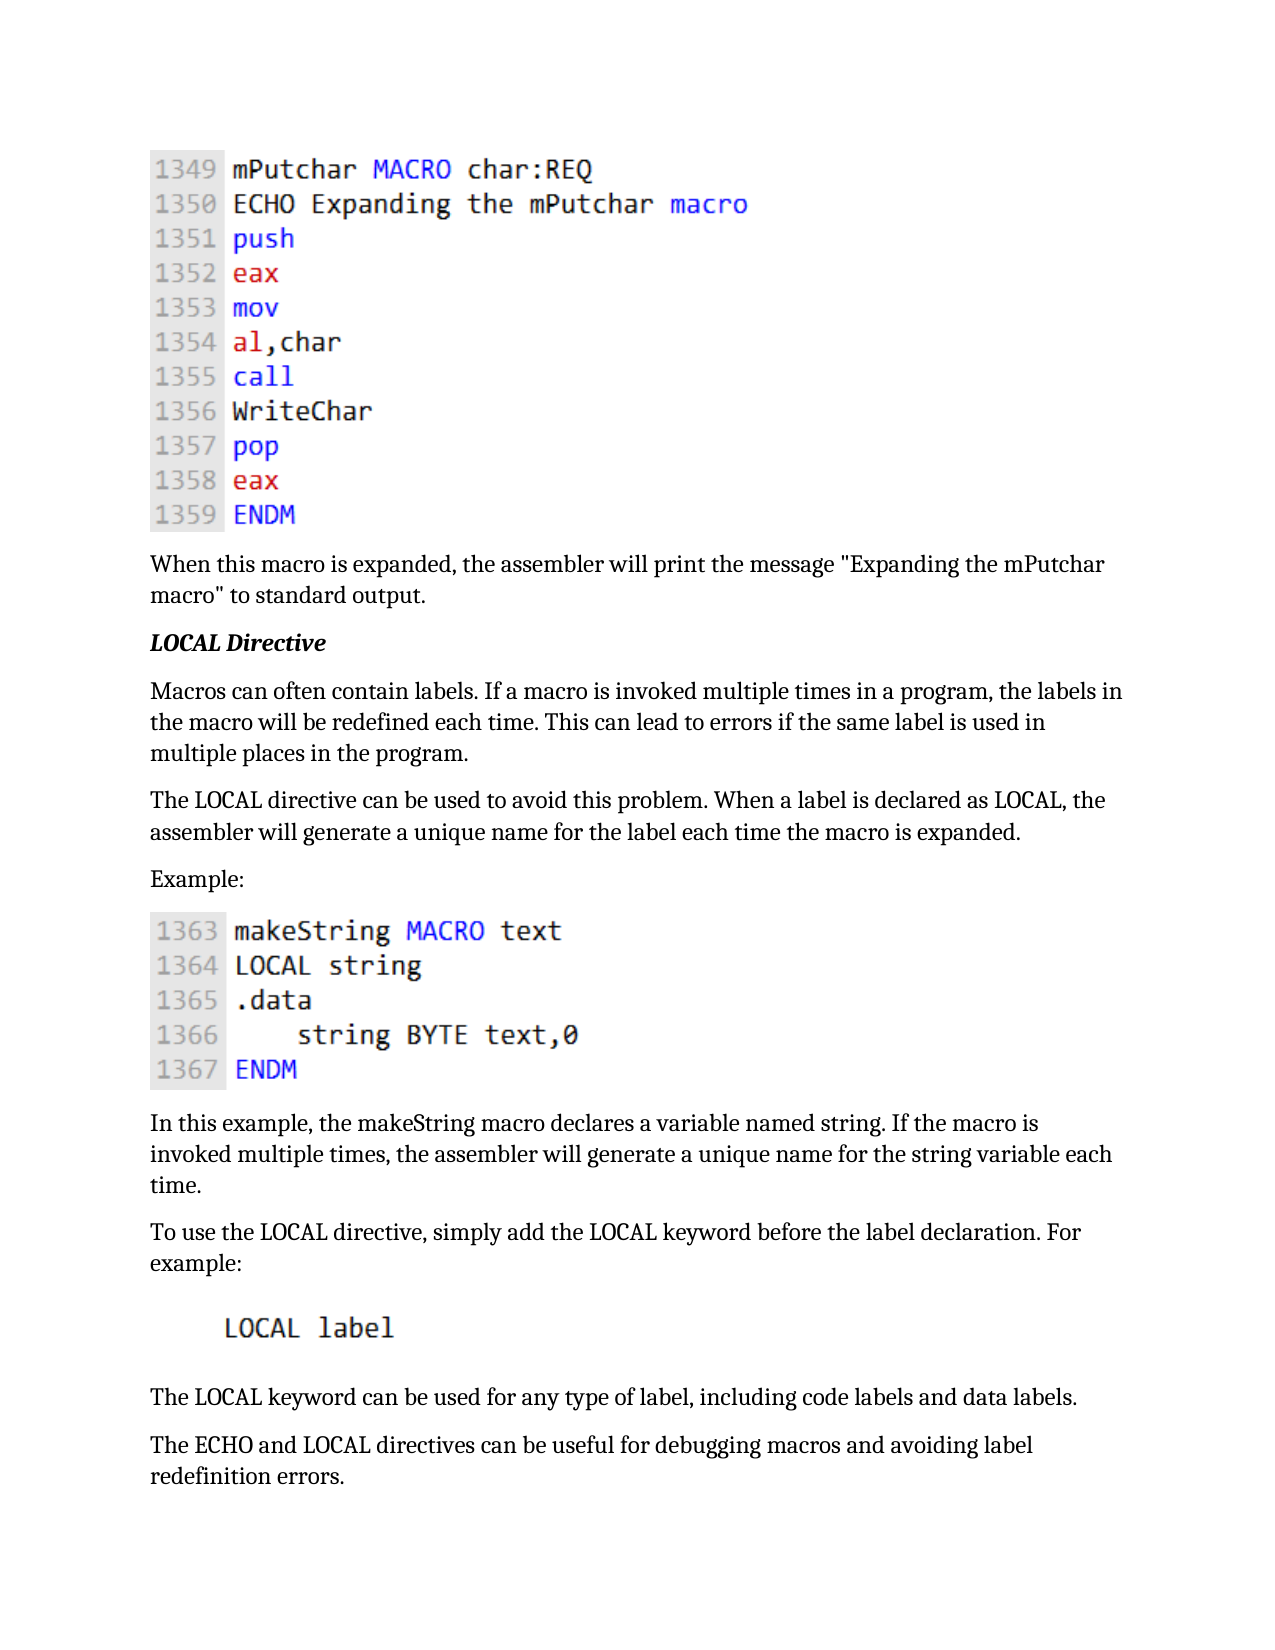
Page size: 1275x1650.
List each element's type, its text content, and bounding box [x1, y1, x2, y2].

text Macros can often contain labels. If a macro is invoked multiple times in a program, the labels in the macro will be redefined each time. This can lead to errors if the same label is used in multiple places in the program. [150, 677, 1125, 767]
text LOCAL Directive [150, 629, 1125, 658]
text The LOCAL keyword can be used for any type of label, including code labels and data labels. [150, 1383, 1125, 1412]
text Example: [150, 865, 1125, 894]
picture [150, 150, 836, 532]
text In this example, the makeString macro declares a variable named string. If the macro is invoked multiple times, the assembler will generate a unique name for the string variable each time. [150, 1108, 1125, 1199]
text When this macro is expanded, the assembler will print the message "Expanding the mPutchar macro" to standard output. [150, 550, 1125, 610]
picture [150, 912, 725, 1090]
text To use the LOCAL directive, simply add the LOCAL keyword before the label declaration. For example: [150, 1218, 1125, 1278]
picture [150, 1297, 477, 1365]
text The ECHO and LOCAL directives can be useful for debugging macros and avoiding label redefinition errors. [150, 1431, 1125, 1491]
text The LOCAL directive can be used to avoid this problem. When a label is declared as LOCAL, the assembler will generate a unique name for the label each time the macro is expanded. [150, 786, 1125, 846]
